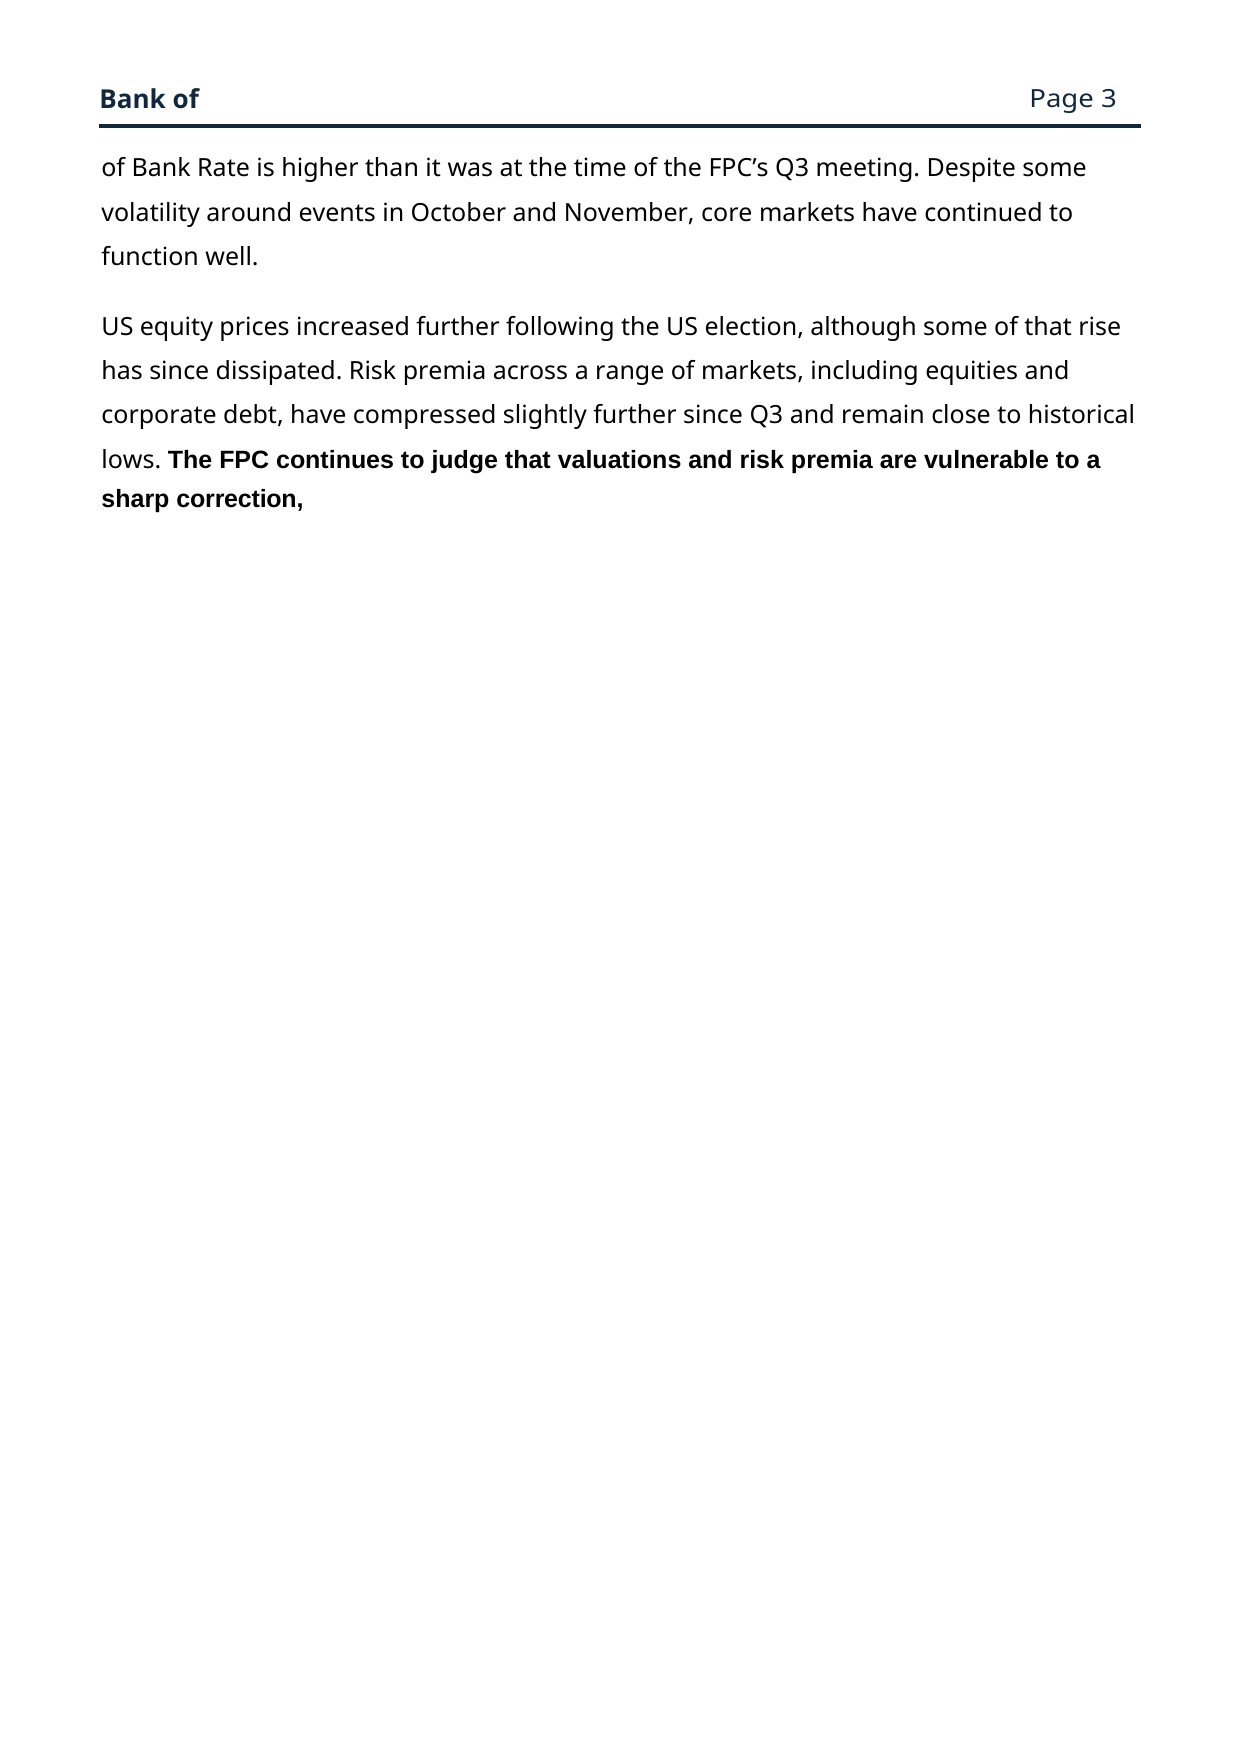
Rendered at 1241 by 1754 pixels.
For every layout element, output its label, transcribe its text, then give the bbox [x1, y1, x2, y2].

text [101, 150, 1139, 273]
text US equity prices increased further following the US election, although some of that rise has since dissipated. Risk premia across a range of markets, including equities and corporate debt, have compressed slightly further since Q3 and remain close to historical lows. The FPC continues to judge that valuations and risk premia are vulnerable to a sharp correction, [101, 308, 1139, 513]
